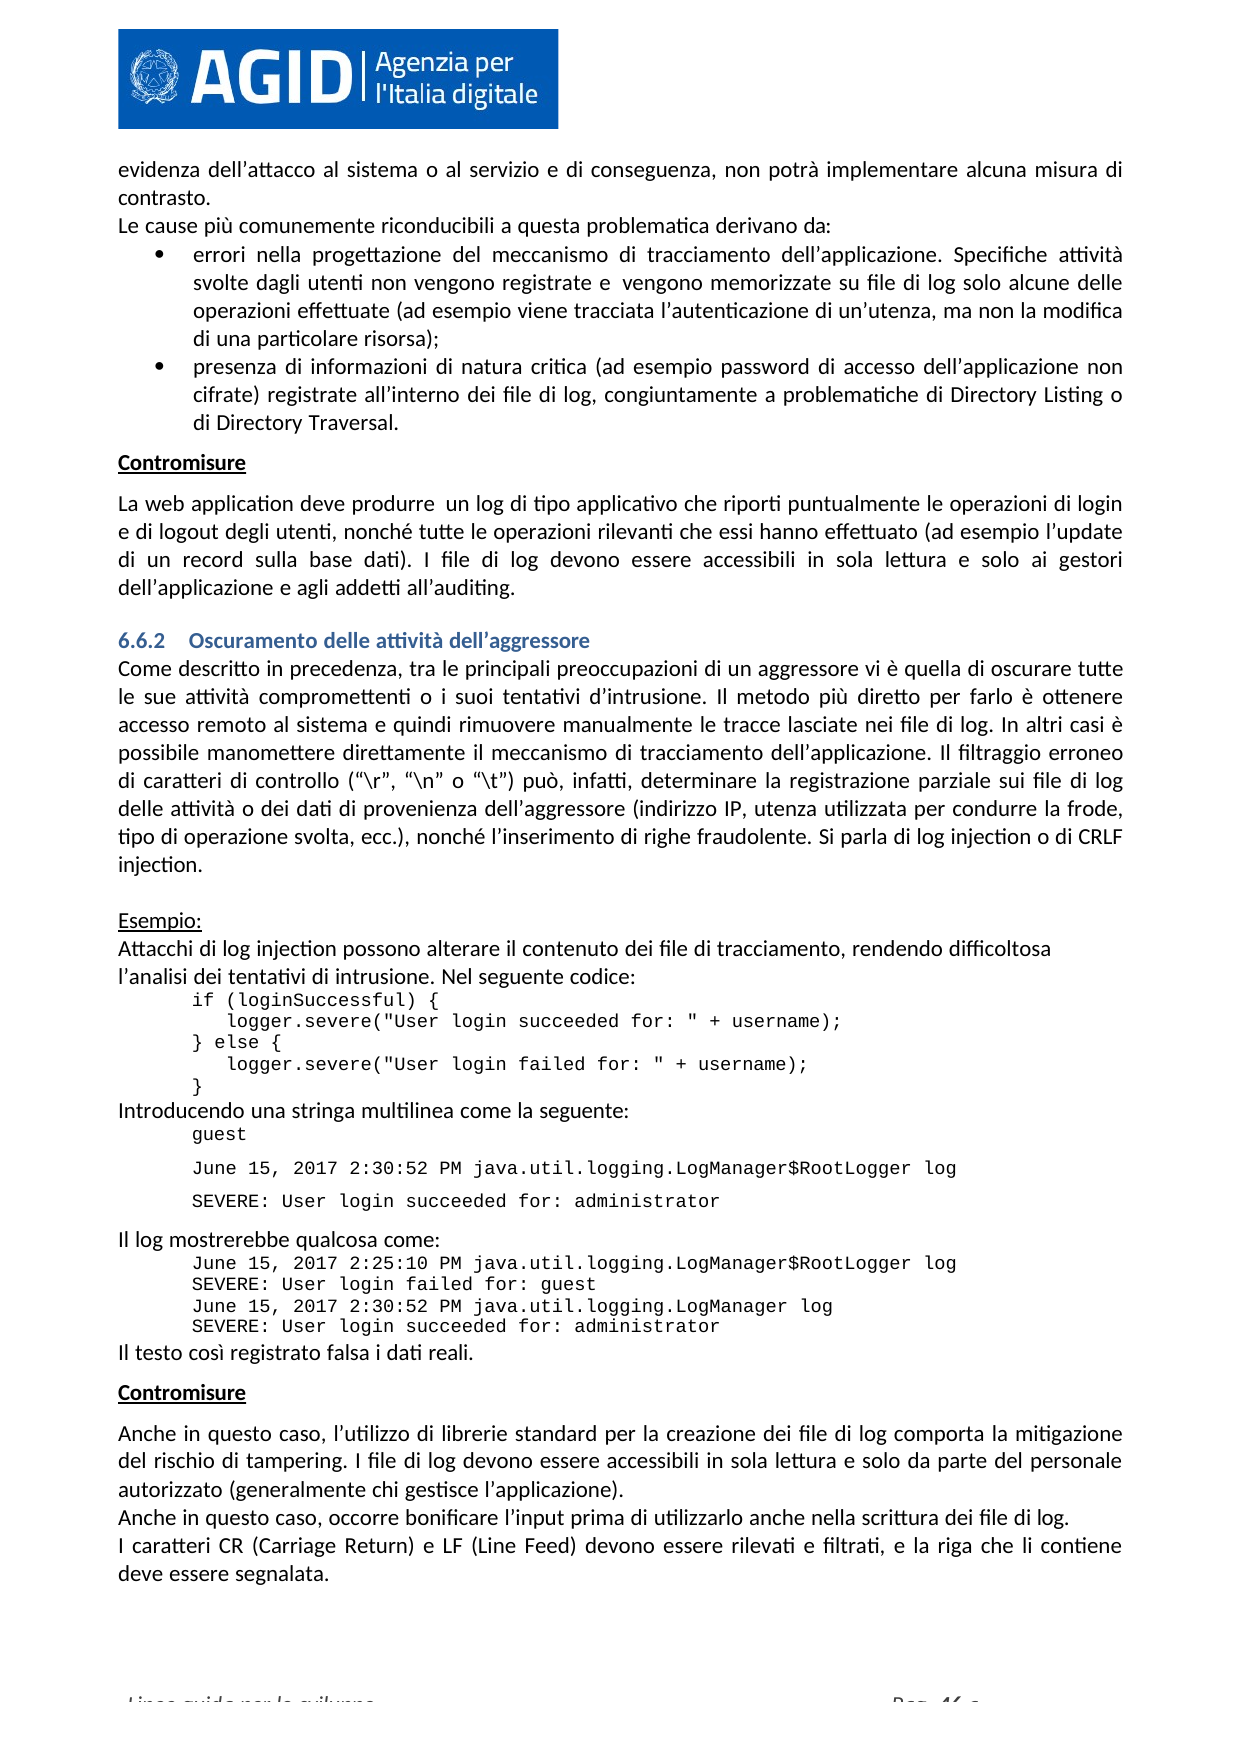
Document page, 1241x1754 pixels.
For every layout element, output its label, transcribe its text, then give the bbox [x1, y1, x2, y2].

text logger.severe("User login failed for: " + username); [225, 1054, 1194, 1076]
text logger.severe("User login succeeded for: " + username); [225, 1012, 1194, 1033]
text La web application deve produrre un log di tipo applicativo che riporti puntualmente le operazioni di login e di logout degli utenti, nonché tutte le operazioni rilevanti che essi hanno effettuato (ad esempio l’update di un record sulla base dati). I file di log devono essere accessibili in sola lettura e solo ai gestori dell’applicazione e agli addetti all’auditing. [118, 489, 1123, 601]
subtitle Contromisure [118, 448, 1194, 476]
text June 15, 2017 2:30:52 PM java.util.logging.LogManager$RootLogger log SEVERE: User login succeeded for: administrator [192, 1159, 961, 1213]
text Anche in questo caso, occorre bonificare l’input prima di utilizzarlo anche nella scrittura dei file di log. [118, 1503, 1194, 1531]
text I caratteri CR (Carriage Return) e LF (Line Feed) devono essere rilevati e filtrati, e la riga che li contiene deve essere segnalata. [118, 1531, 1123, 1587]
text if (loginSuccessful) { [192, 991, 1194, 1012]
text } else { [192, 1033, 1194, 1054]
subtitle Oscuramento delle attività dell’aggressore [118, 626, 1194, 654]
text guest [192, 1125, 1194, 1146]
text June 15, 2017 2:30:52 PM java.util.logging.LogManager log SEVERE: User login succeeded for: administrator [192, 1296, 838, 1338]
text evidenza dell’attacco al sistema o al servizio e di conseguenza, non potrà implementare alcuna misura di contrasto. [118, 156, 1123, 212]
text Esempio: [118, 906, 1194, 934]
subtitle Contromisure [118, 1378, 1194, 1406]
list presenza di informazioni di natura critica (ad esempio password di accesso dell’applicazione non cifrate) registrate all’interno dei file di log, congiuntamente a problematiche di Directory Listing o di Directory Traversal. [155, 352, 1123, 436]
picture [118, 29, 559, 129]
text Introducendo una stringa multilinea come la seguente: [118, 1097, 1194, 1124]
text Le cause più comunemente riconducibili a questa problematica derivano da: [118, 212, 1194, 240]
text Il log mostrerebbe qualcosa come: [118, 1226, 1194, 1253]
list errori nella progettazione del meccanismo di tracciamento dell’applicazione. Specifiche attività svolte dagli utenti non vengono registrate e vengono memorizzate su file di log solo alcune delle operazioni effettuate (ad esempio viene tracciata l’autenticazione di un’utenza, ma non la modifica di una particolare risorsa); [155, 240, 1123, 352]
text Come descritto in precedenza, tra le principali preoccupazioni di un aggressore vi è quella di oscurare tutte le sue attività compromettenti o i suoi tentativi d’intrusione. Il metodo più diretto per farlo è ottenere accesso remoto al sistema e quindi rimuovere manualmente le tracce lasciate nei file di log. In altri casi è possibile manomettere direttamente il meccanismo di tracciamento dell’applicazione. Il filtraggio erroneo di caratteri di controllo (“\r”, “\n” o “\t”) può, infatti, determinare la registrazione parziale sui file di log delle attività o dei dati di provenienza dell’aggressore (indirizzo IP, utenza utilizzata per condurre la frode, tipo di operazione svolta, ecc.), nonché l’inserimento di righe fraudolente. Si parla di log injection o di CRLF injection. [118, 654, 1123, 878]
text June 15, 2017 2:25:10 PM java.util.logging.LogManager$RootLogger log SEVERE: User login failed for: guest [192, 1254, 961, 1296]
text Attacchi di log injection possono alterare il contenuto dei file di tracciamento, rendendo difficoltosa l’analisi dei tentativi di intrusione. Nel seguente codice: [118, 934, 1123, 990]
text } [192, 1076, 1194, 1097]
text Anche in questo caso, l’utilizzo di librerie standard per la creazione dei file di log comporta la mitigazione del rischio di tampering. I file di log devono essere accessibili in sola lettura e solo da parte del personale autorizzato (generalmente chi gestisce l’applicazione). [118, 1419, 1123, 1503]
text Il testo così registrato falsa i dati reali. [118, 1338, 1194, 1366]
